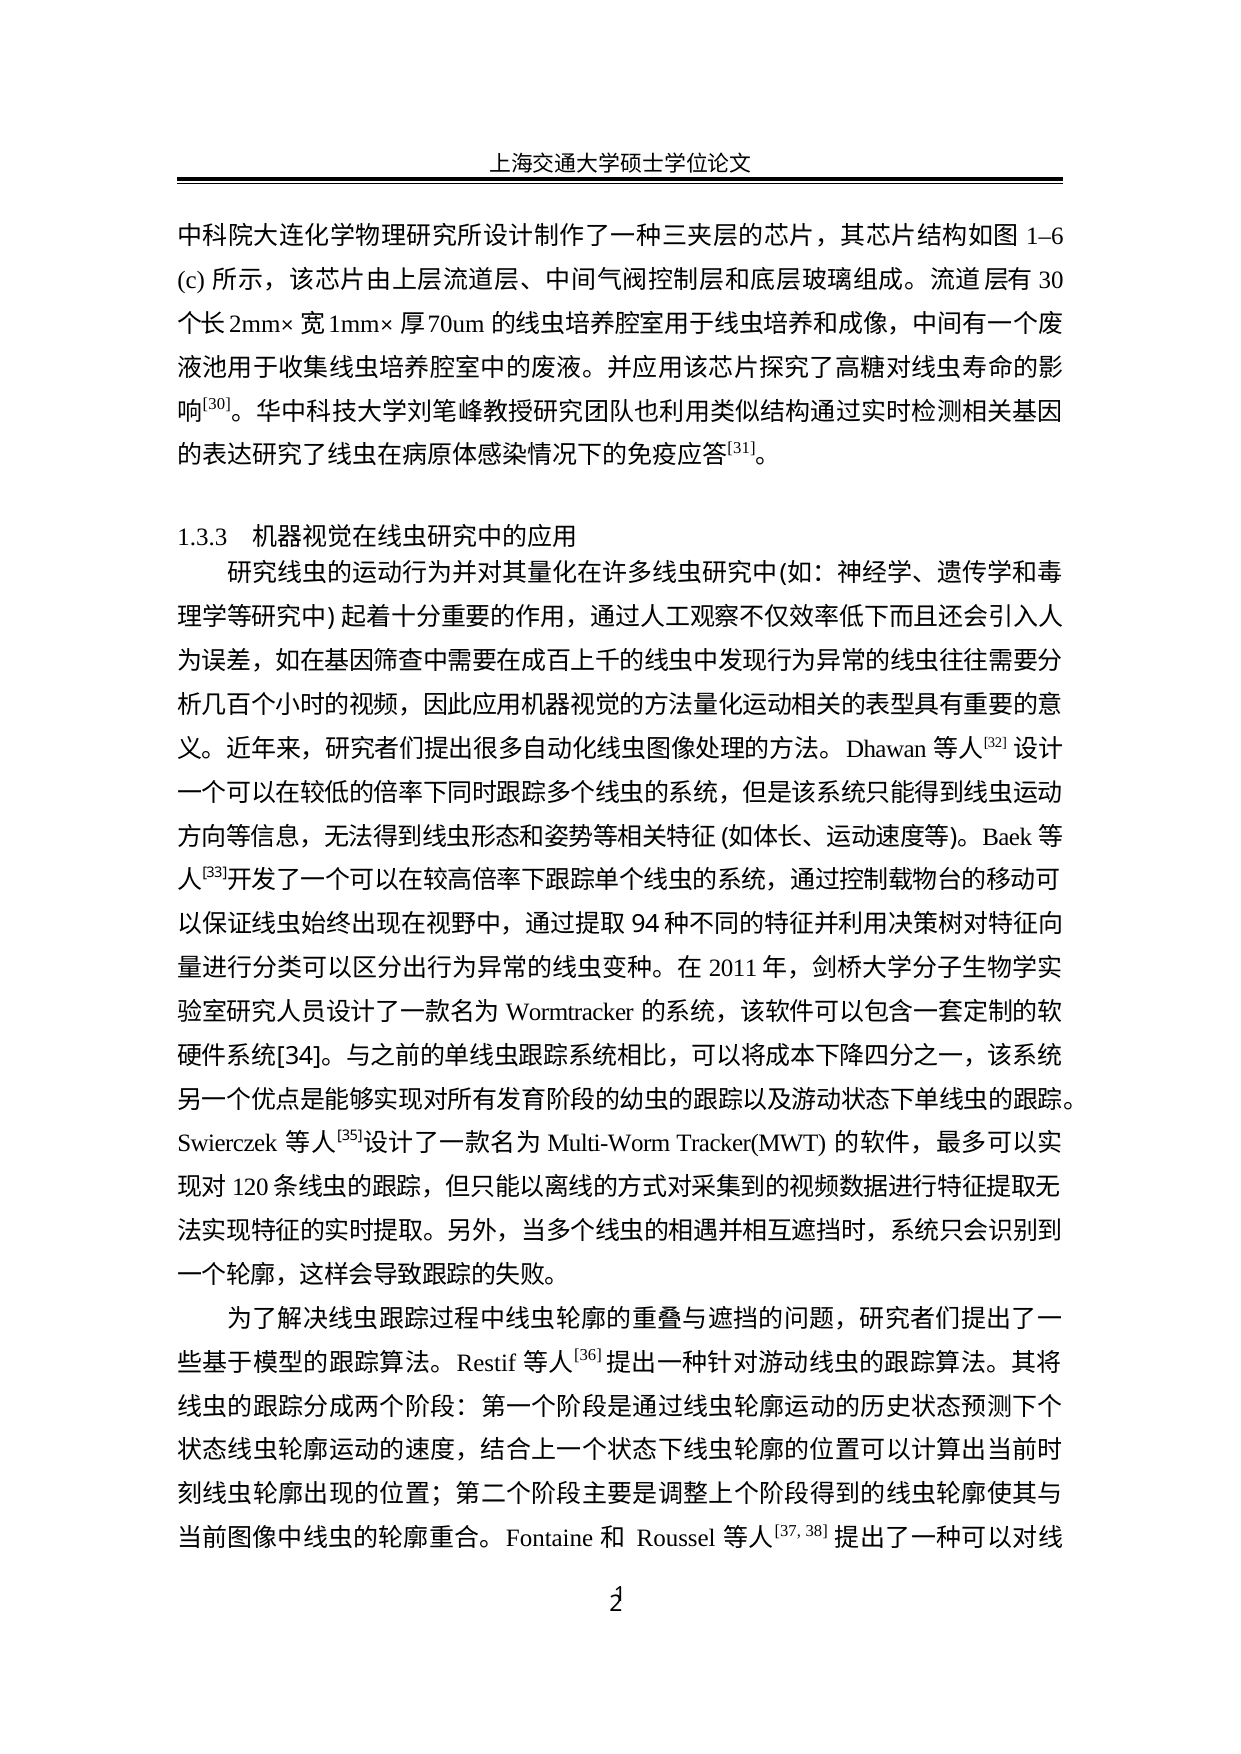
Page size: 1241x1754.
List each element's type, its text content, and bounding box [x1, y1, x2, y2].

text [177, 1298, 1063, 1554]
text 研究线虫的运动行为并对其量化在许多线虫研究中(如：神经学、遗传学和毒理学等研究中) 起着十分重要的作用，通过人工观察不仅效率低下而且还会引入人为误差，如在基因筛查中需要在成百上千的线虫中发现行为异常的线虫往往需要分析几百个小时的视频，因此应用机器视觉的方法量化运动相关的表型具有重要的意义。近年来，研究者们提出很多自动化线虫图像处理的方法。Dhawan 等人[32] 设计一个可以在较低的倍率下同时跟踪多个线虫的系统，但是该系统只能得到线虫运动方向等信息，无法得到线虫形态和姿势等相关特征 (如体长、运动速度等)。Baek 等人[33]开发了一个可以在较高倍率下跟踪单个线虫的系统，通过控制载物台的移动可以保证线虫始终出现在视野中，通过提取94种不同的特征并利用决策树对特征向量进行分类可以区分出行为异常的线虫变种。在2011年，剑桥大学分子生物学实验室研究人员设计了一款名为Wormtracker 的系统，该软件可以包含一套定制的软硬件系统[34]。与之前的单线虫跟踪系统相比，可以将成本下降四分之一，该系统另一个优点是能够实现对所有发育阶段的幼虫的跟踪以及游动状态下单线虫的跟踪。Swierczek 等人[35]设计了一款名为Multi-Worm Tracker(MWT) 的软件，最多可以实现对120条线虫的跟踪，但只能以离线的方式对采集到的视频数据进行特征提取无法实现特征的实时提取。另外，当多个线虫的相遇并相互遮挡时，系统只会识别到一个轮廓，这样会导致跟踪的失败。 [177, 553, 1063, 1291]
list 机器视觉在线虫研究中的应用 [177, 517, 1173, 553]
text 中科院大连化学物理研究所设计制作了一种三夹层的芯片，其芯片结构如图1–6 (c) 所示，该芯片由上层流道层、中间气阀控制层和底层玻璃组成。流道层有30 个长 2mm× 宽 1mm× 厚 70um 的线虫培养腔室用于线虫培养和成像，中间有一个废液池用于收集线虫培养腔室中的废液。并应用该芯片探究了高糖对线虫寿命的影响[30]。华中科技大学刘笔峰教授研究团队也利用类似结构通过实时检测相关基因的表达研究了线虫在病原体感染情况下的免疫应答[31]。 [177, 216, 1063, 471]
